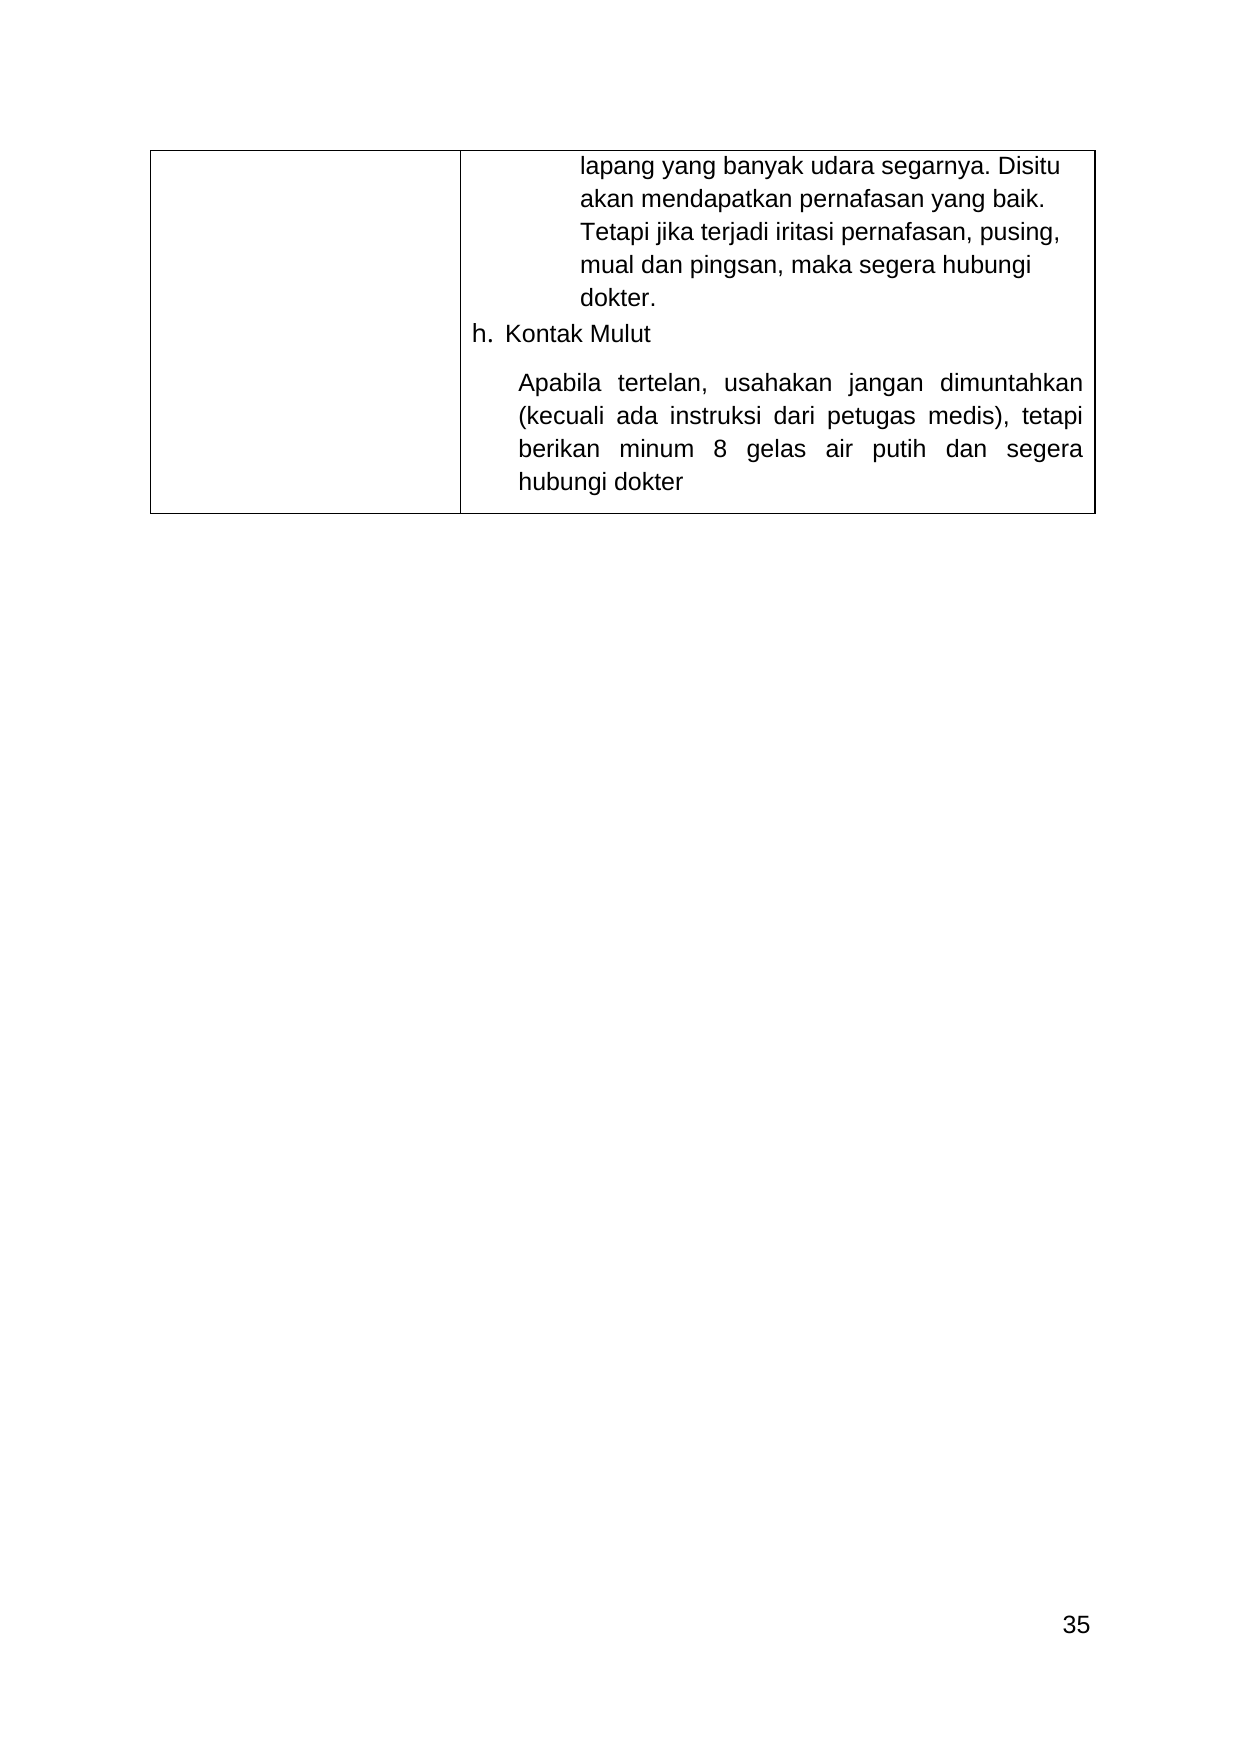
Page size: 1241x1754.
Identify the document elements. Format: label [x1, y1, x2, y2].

table_header [151, 151, 460, 512]
table_header [461, 151, 1094, 512]
